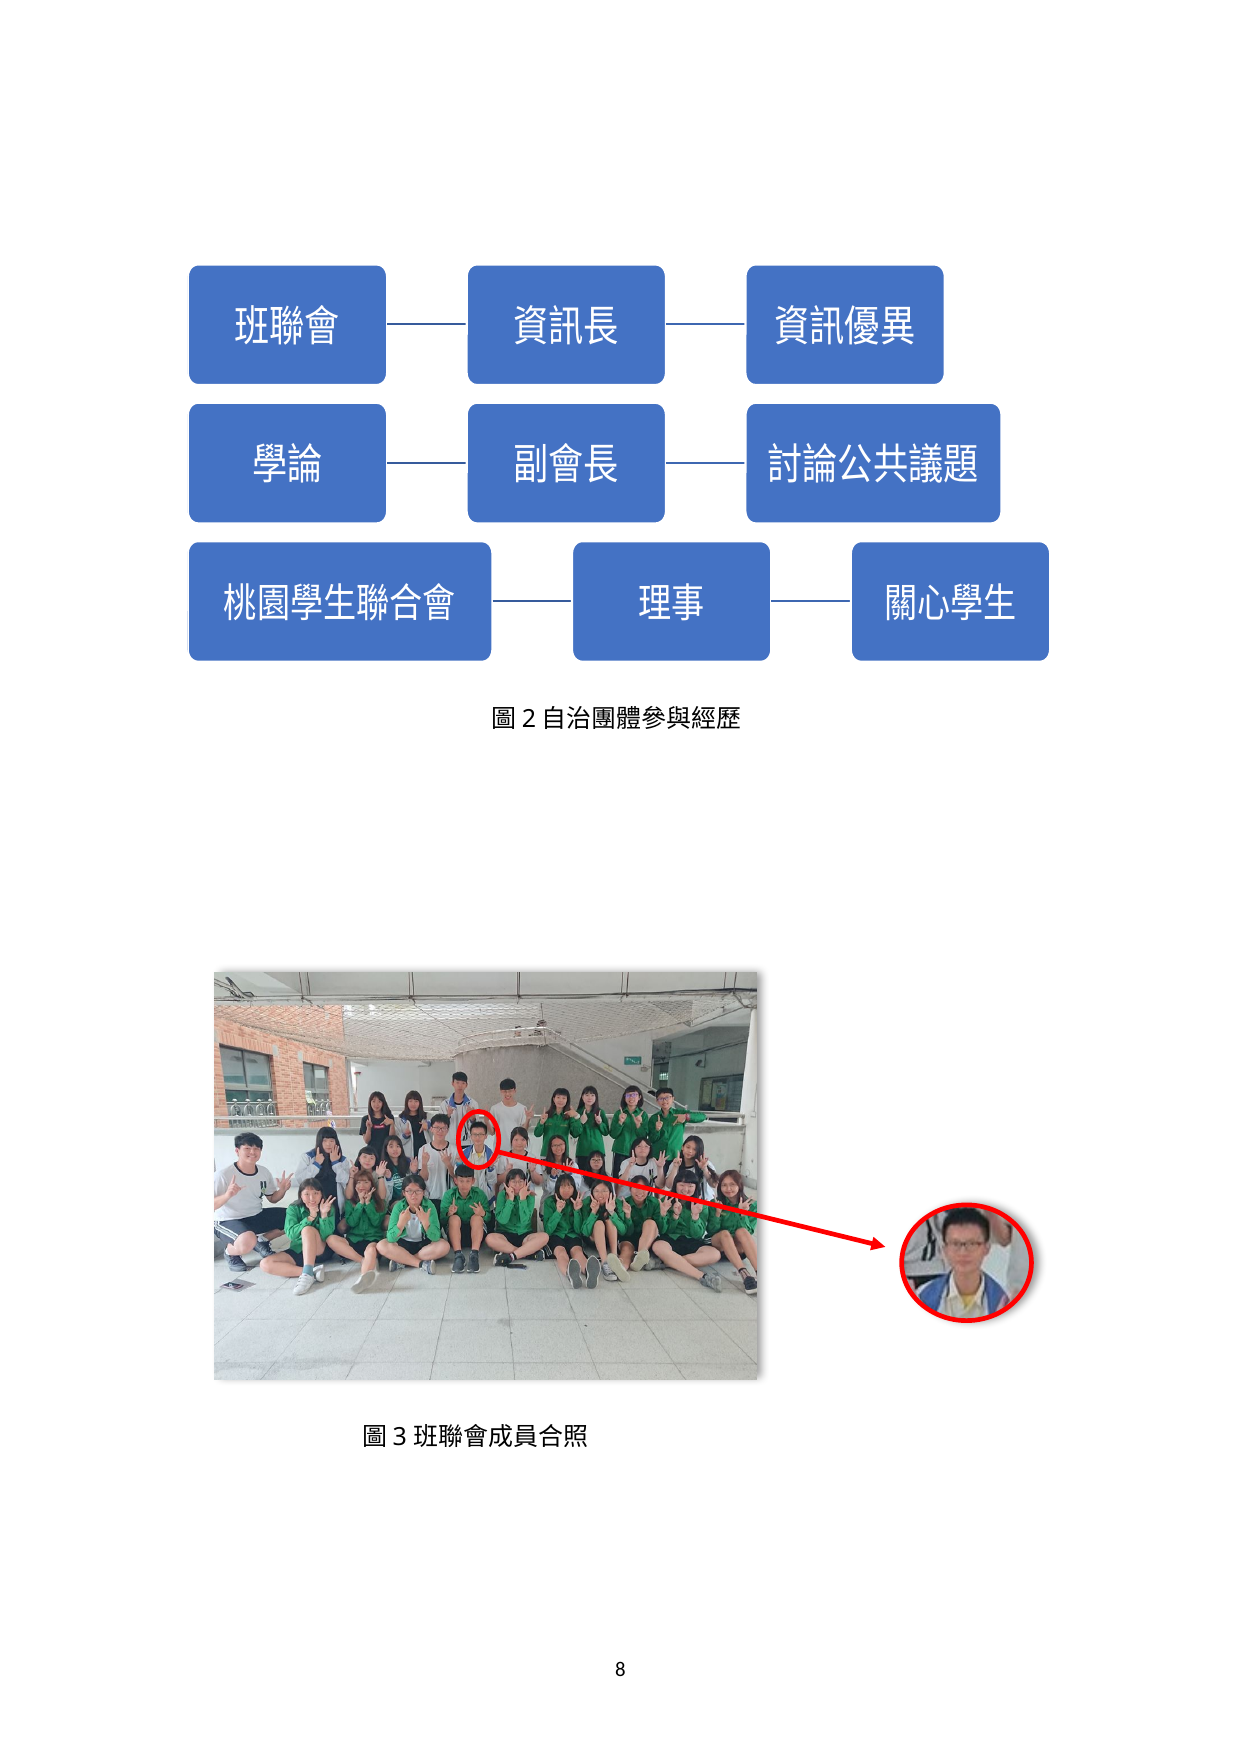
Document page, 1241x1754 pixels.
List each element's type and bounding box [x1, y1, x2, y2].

picture [905, 1208, 1029, 1318]
picture [214, 972, 757, 1380]
picture [461, 1114, 496, 1165]
